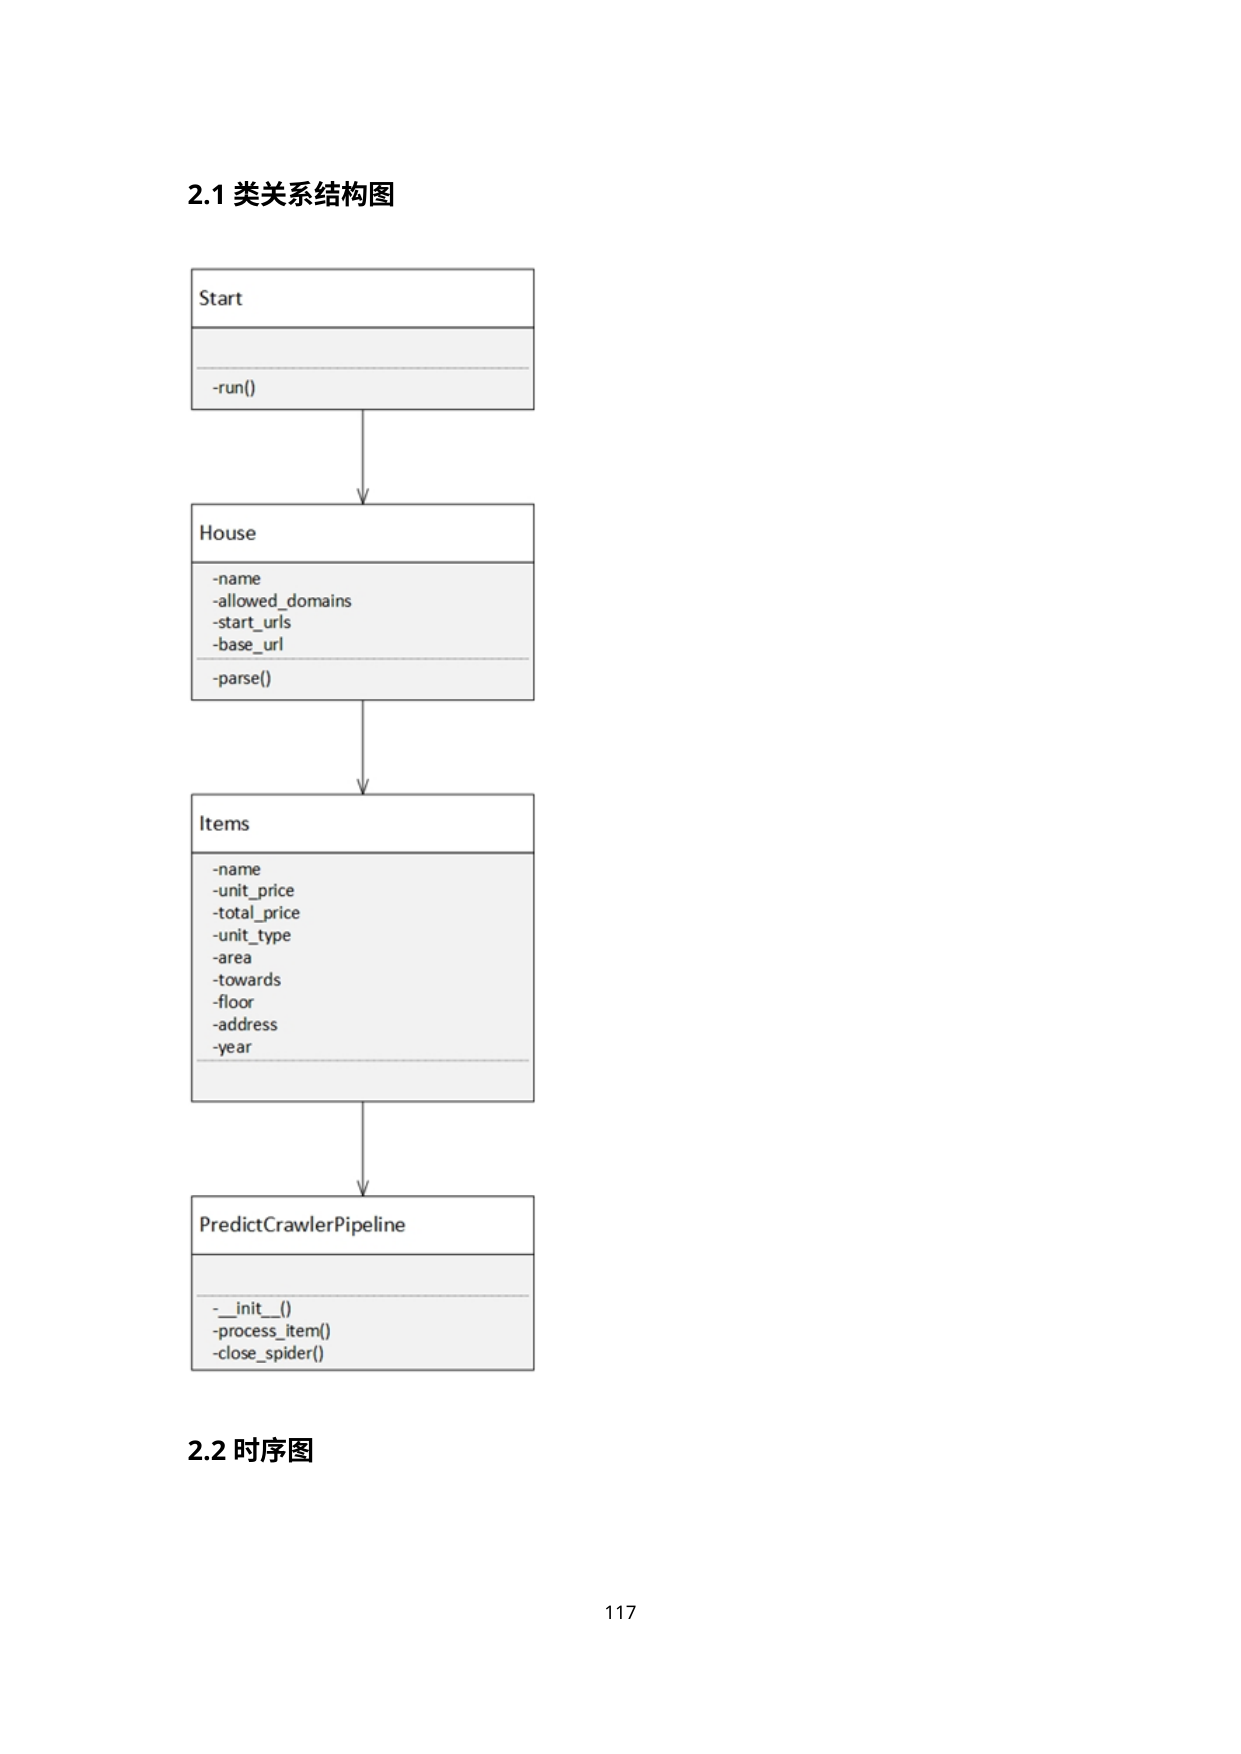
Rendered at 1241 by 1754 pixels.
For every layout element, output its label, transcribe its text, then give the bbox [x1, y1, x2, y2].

text 2.2 时序图 [187, 1416, 1053, 1481]
picture [187, 265, 536, 1377]
text 2.1 类关系结构图 [187, 160, 1053, 225]
